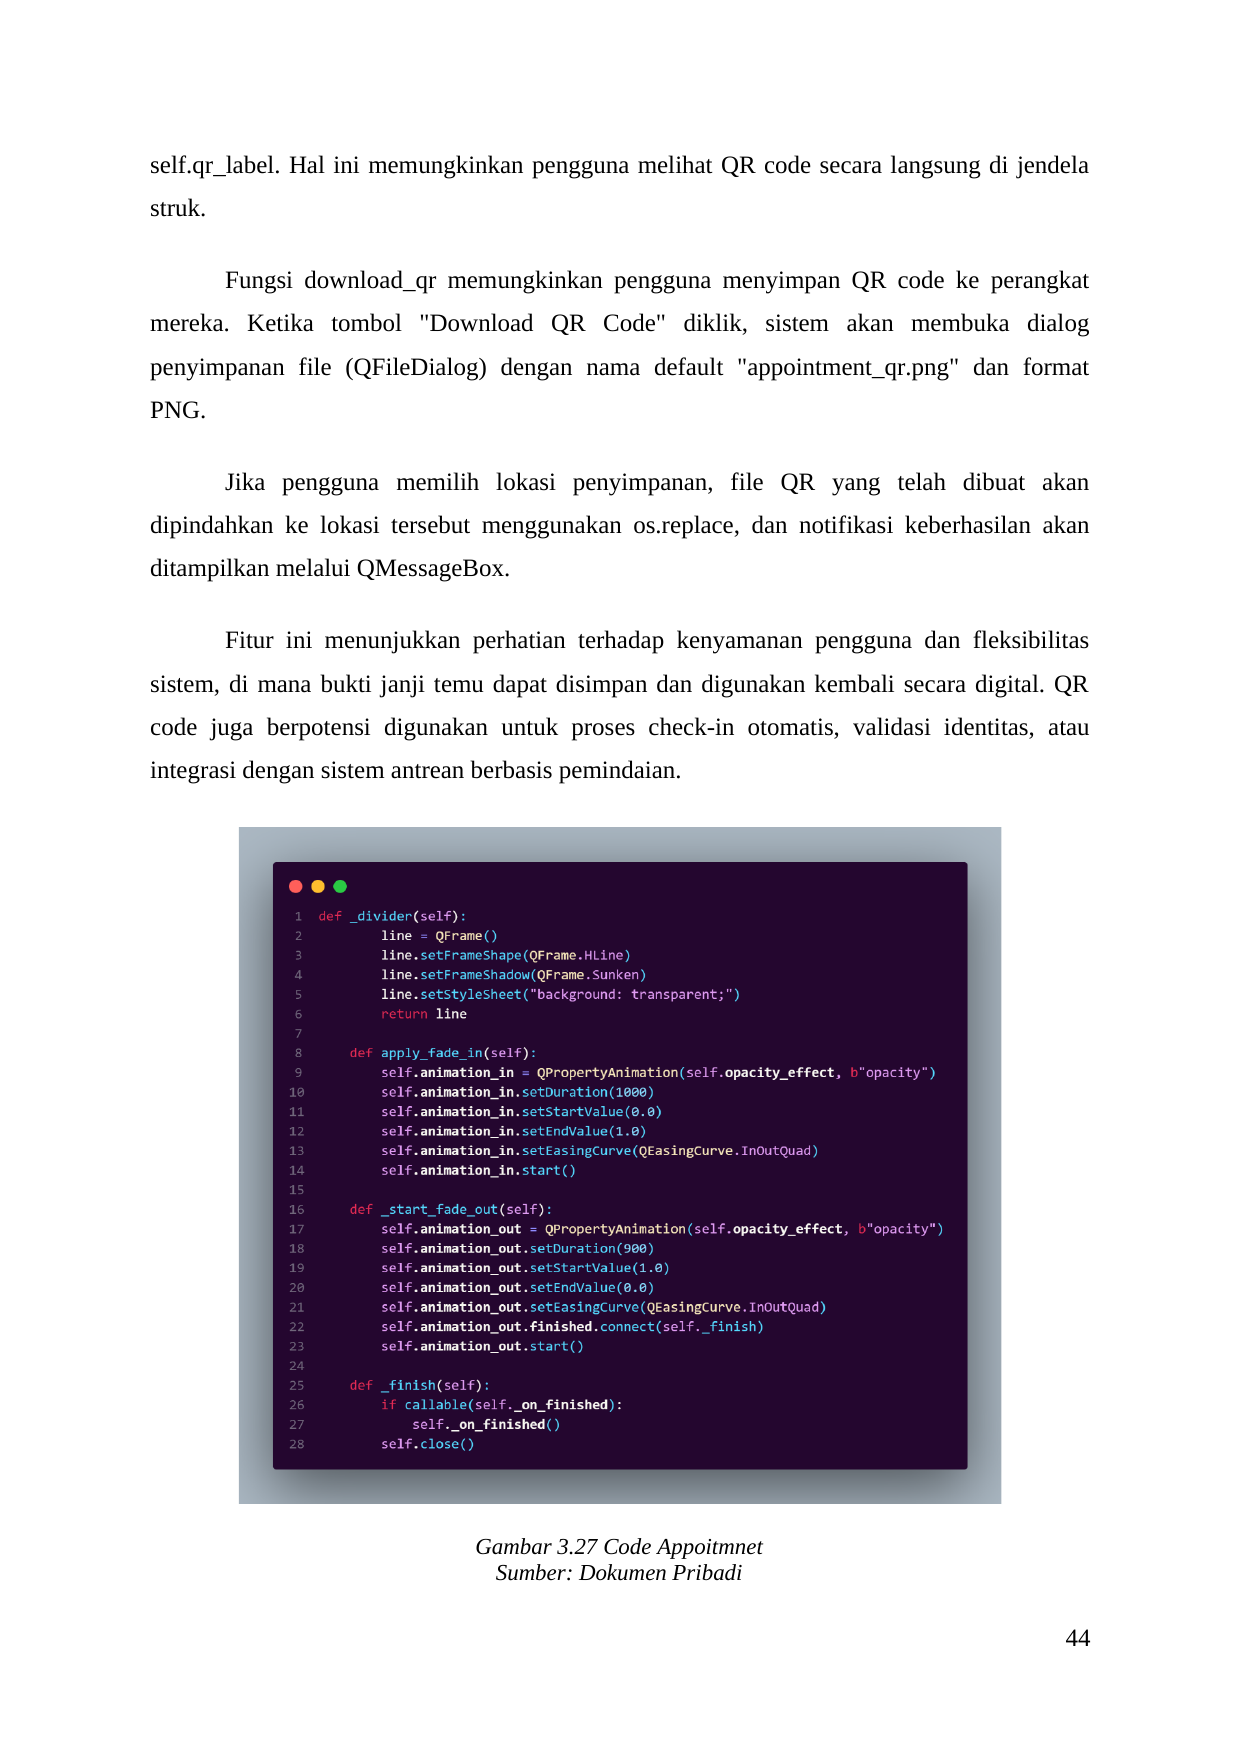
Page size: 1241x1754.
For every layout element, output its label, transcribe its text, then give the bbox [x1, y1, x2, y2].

text Data ini kemudian digunakan sebagai input untuk pustaka qrcode, yang menghasilkan gambar QR secara otomatis. Gambar QR disimpan ke dalam file lokal dengan nama "appointment_qr.png", sesuai dengan path yang telah ditentukan dalam atribut self.qr_path. [150, 150, 1090, 265]
text Setelah QR code dibuat, gambar tersebut dimuat ke dalam antarmuka menggunakan QPixmap, disesuaikan ukurannya menjadi 200x200 piksel, dan ditampilkan pada label self.qr_label. Hal ini memungkinkan pengguna melihat QR code secara langsung di jendela struk. [150, 308, 1090, 467]
text Fitur ini menunjukkan perhatian terhadap kenyamanan pengguna dan fleksibilitas sistem, di mana bukti janji temu dapat disimpan dan digunakan kembali secara digital. QR code juga berpotensi digunakan untuk proses check-in otomatis, validasi identitas, atau integrasi dengan sistem antrean berbasis pemindaian. [150, 870, 1090, 1028]
text Fungsi download_qr memungkinkan pengguna menyimpan QR code ke perangkat mereka. Ketika tombol "Download QR Code" diklik, sistem akan membuka dialog penyimpanan file (QFileDialog) dengan nama default "appointment_qr.png" dan format PNG. [150, 510, 1090, 668]
text Jika pengguna memilih lokasi penyimpanan, file QR yang telah dibuat akan dipindahkan ke lokasi tersebut menggunakan os.replace, dan notifikasi keberhasilan akan ditampilkan melalui QMessageBox. [150, 712, 1090, 827]
